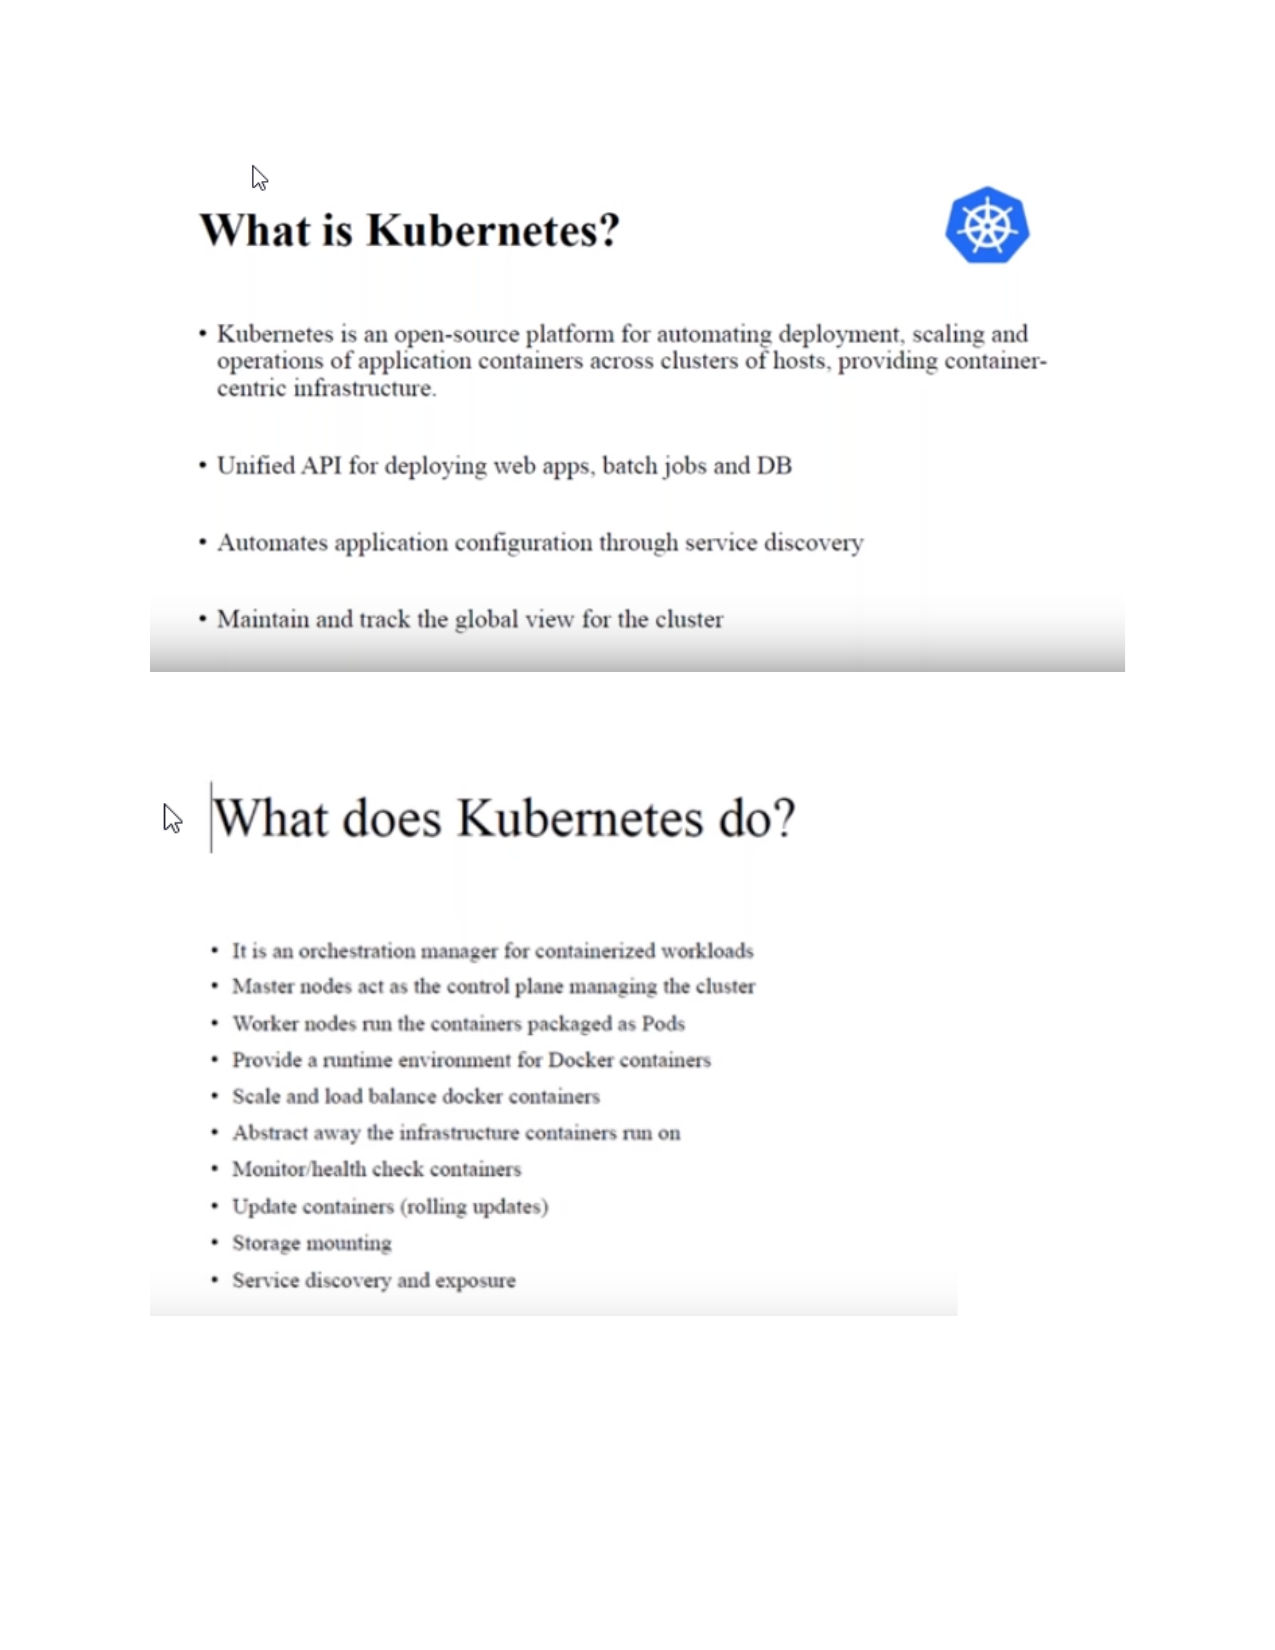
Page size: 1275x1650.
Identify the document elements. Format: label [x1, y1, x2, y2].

picture [150, 150, 1125, 672]
picture [150, 755, 958, 1316]
